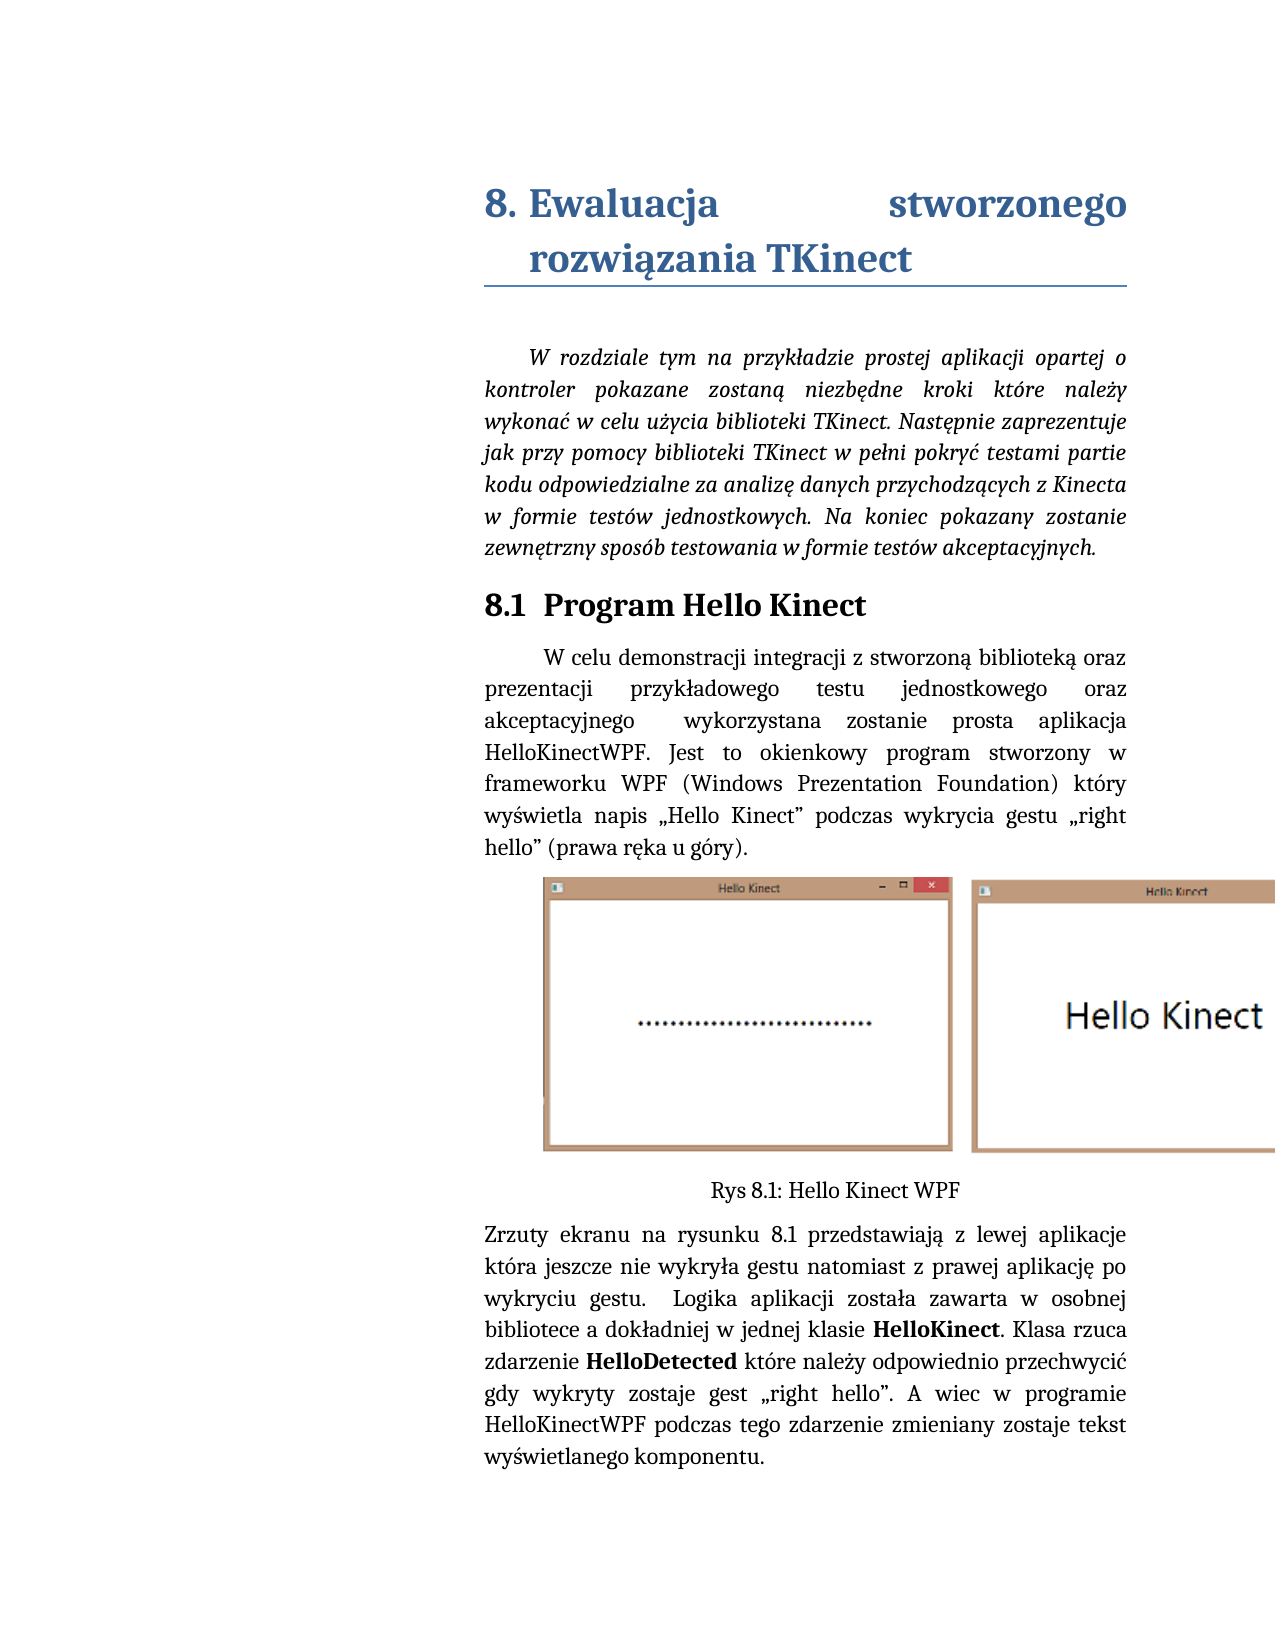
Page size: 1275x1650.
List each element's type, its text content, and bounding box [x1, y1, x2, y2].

picture [543, 877, 1275, 1161]
text Ewaluacja stworzonego rozwiązania TKinect [484, 180, 1127, 285]
text Program Hello Kinect [484, 587, 1127, 625]
text W rozdziale tym na przykładzie prostej aplikacji opartej o kontroler pokazane zostaną niezbędne kroki które należy wykonać w celu użycia biblioteki TKinect. Następnie zaprezentuje jak przy pomocy biblioteki TKinect w pełni pokryć testami partie kodu odpowiedzialne za analizę danych przychodzących z Kinecta w formie testów jednostkowych. Na koniec pokazany zostanie zewnętrzny sposób testowania w formie testów akceptacyjnych. [484, 344, 1127, 562]
text Zrzuty ekranu na rysunku 8.1 przedstawiają z lewej aplikacje która jeszcze nie wykryła gestu natomiast z prawej aplikację po wykryciu gestu. Logika aplikacji została zawarta w osobnej bibliotece a dokładniej w jednej klasie HelloKinect. Klasa rzuca zdarzenie HelloDetected które należy odpowiednio przechwycić gdy wykryty zostaje gest „right hello”. A wiec w programie HelloKinectWPF podczas tego zdarzenie zmieniany zostaje tekst wyświetlanego komponentu. [484, 1221, 1127, 1471]
text Rys 8.1: Hello Kinect WPF [484, 1177, 1127, 1205]
text W celu demonstracji integracji z stworzoną biblioteką oraz prezentacji przykładowego testu jednostkowego oraz akceptacyjnego wykorzystana zostanie prosta aplikacja HelloKinectWPF. Jest to okienkowy program stworzony w frameworku WPF (Windows Prezentation Foundation) który wyświetla napis „Hello Kinect” podczas wykrycia gestu „right hello” (prawa ręka u góry). [484, 643, 1127, 861]
